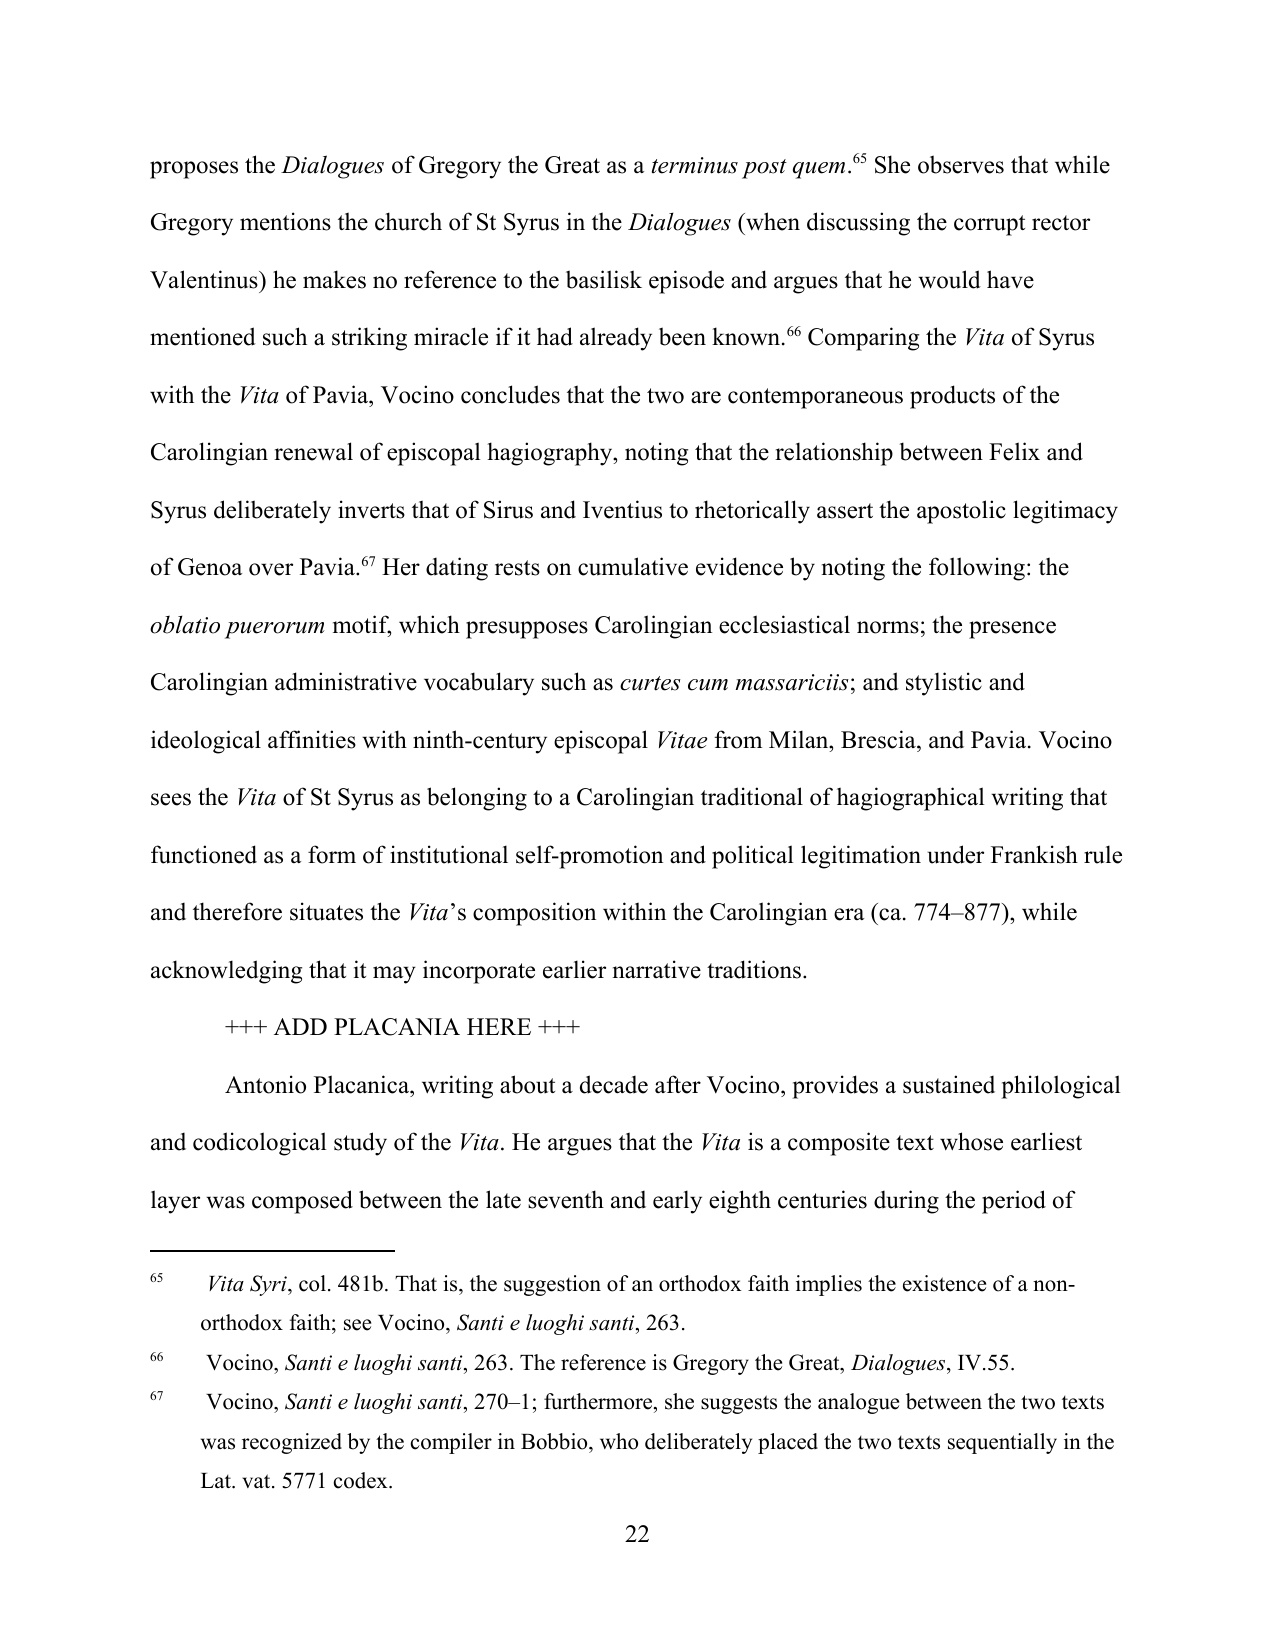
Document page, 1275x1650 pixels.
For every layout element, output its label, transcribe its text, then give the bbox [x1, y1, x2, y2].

text +++ ADD PLACANIA HERE +++ [150, 1012, 1125, 1041]
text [150, 150, 1125, 984]
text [150, 1070, 1125, 1214]
